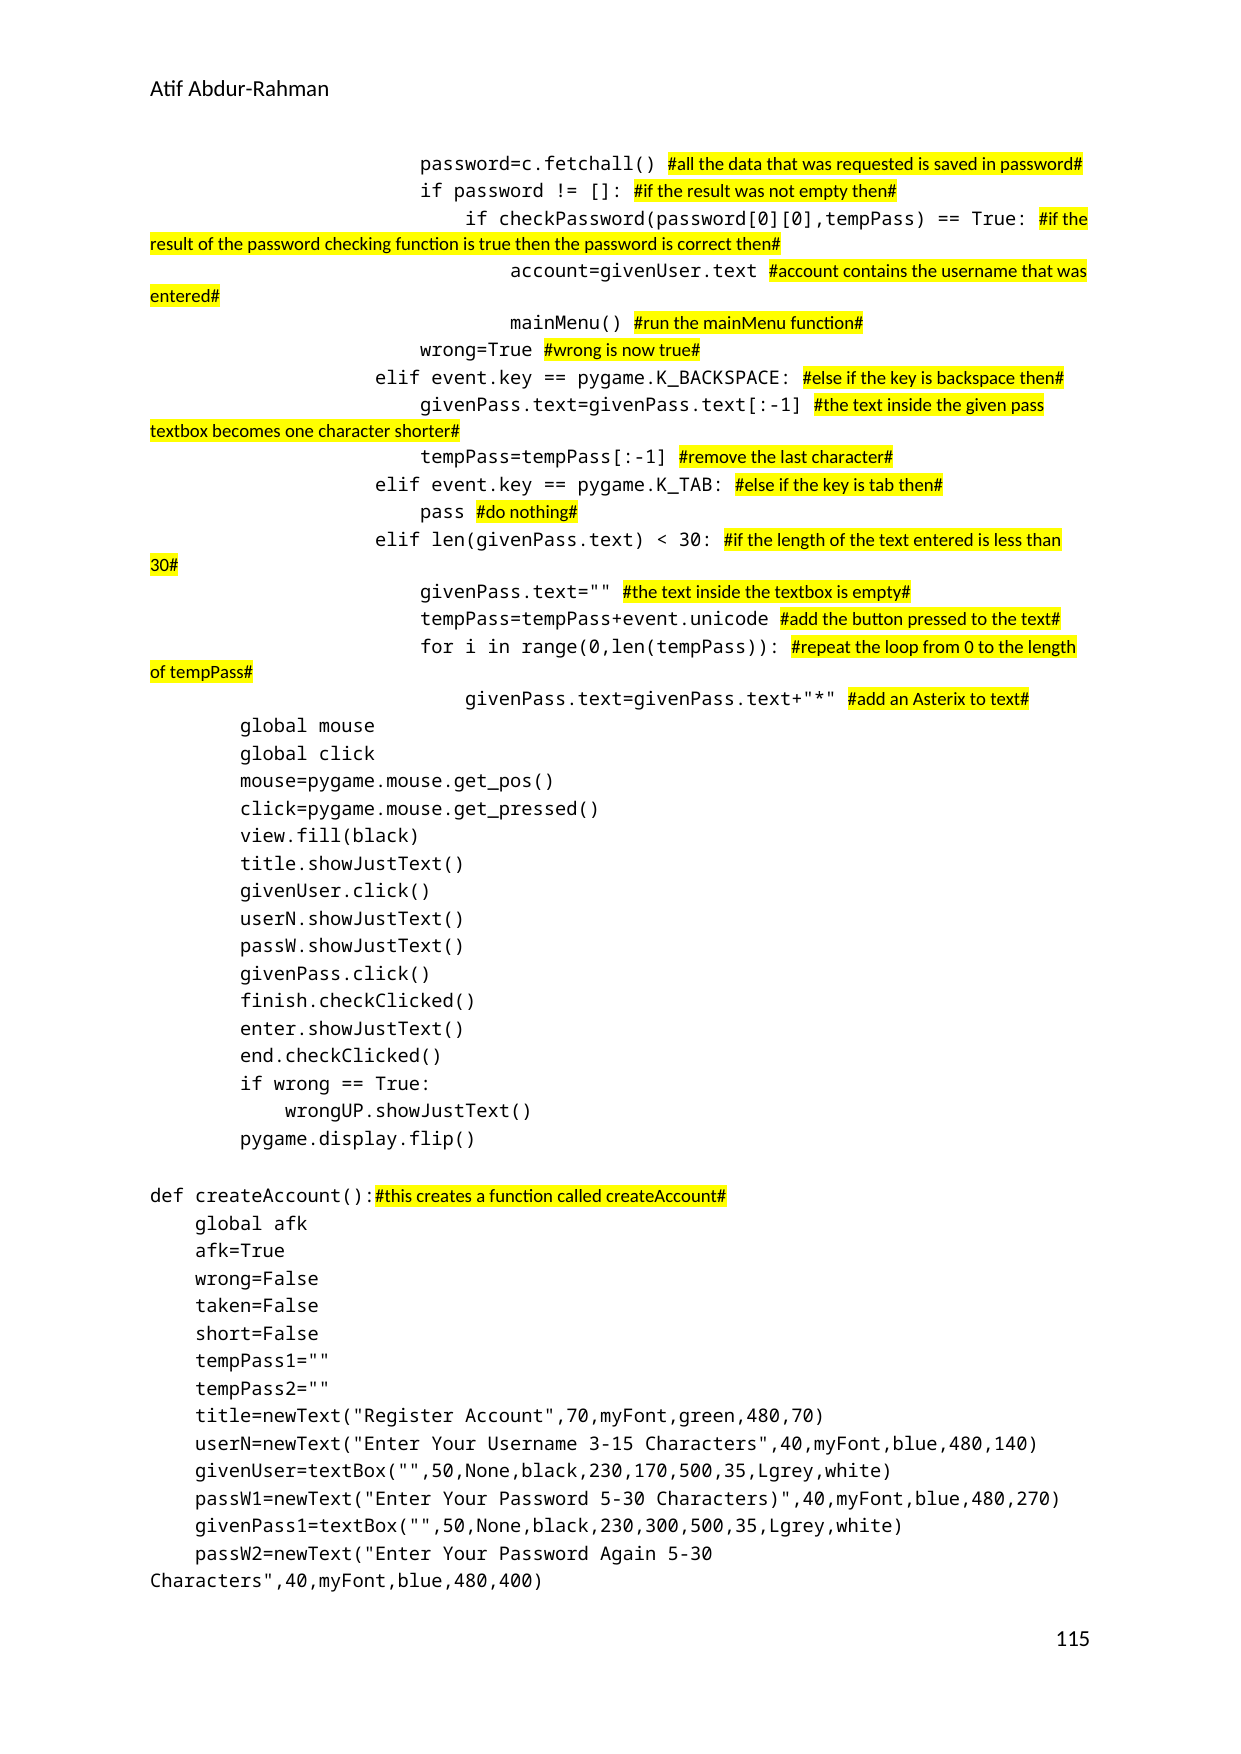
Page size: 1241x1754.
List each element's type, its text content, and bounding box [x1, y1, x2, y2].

text givenPass.text=givenPass.text[:-1] #the text inside the given pass textbox becomes one character shorter# [150, 391, 1090, 442]
text userN.showJustText() [150, 905, 1090, 930]
text title=newText("Register Account",70,myFont,green,480,70) [150, 1403, 1090, 1428]
text wrong=False [150, 1265, 1090, 1291]
text password=c.fetchall() #all the data that was requested is saved in password# [150, 150, 1090, 176]
text def createAccount():#this creates a function called createAccount# [150, 1183, 1090, 1208]
text title.showJustText() [150, 850, 1090, 875]
text global afk [150, 1210, 1090, 1236]
text givenUser.click() [150, 877, 1090, 903]
text account=givenUser.text #account contains the username that was entered# [150, 257, 1090, 307]
text taken=False [150, 1293, 1090, 1318]
text elif event.key == pygame.K_BACKSPACE: #else if the key is backspace then# [150, 364, 1090, 389]
text pygame.display.flip() [150, 1125, 1090, 1150]
text givenPass.text="" #the text inside the textbox is empty# [150, 578, 1090, 603]
text enter.showJustText() [150, 1015, 1090, 1040]
text finish.checkClicked() [150, 987, 1090, 1013]
text pass #do nothing# [150, 498, 1090, 524]
text if wrong == True: [150, 1070, 1090, 1095]
text tempPass=tempPass[:-1] #remove the last character# [150, 443, 1090, 469]
text global mouse [150, 712, 1090, 738]
text mouse=pygame.mouse.get_pos() [150, 767, 1090, 793]
text elif event.key == pygame.K_TAB: #else if the key is tab then# [150, 471, 1090, 496]
text givenUser=textBox("",50,None,black,230,170,500,35,Lgrey,white) [150, 1458, 1090, 1483]
text tempPass=tempPass+event.unicode #add the button pressed to the text# [150, 605, 1090, 631]
text passW1=newText("Enter Your Password 5-30 Characters)",40,myFont,blue,480,270) [150, 1485, 1090, 1511]
text wrongUP.showJustText() [150, 1097, 1090, 1123]
text passW2=newText("Enter Your Password Again 5-30 Characters",40,myFont,blue,480,400) [150, 1540, 1090, 1593]
text if checkPassword(password[0][0],tempPass) == True: #if the result of the password checking function is true then the password is correct then# [150, 205, 1090, 255]
text afk=True [150, 1238, 1090, 1263]
text short=False [150, 1320, 1090, 1346]
text elif len(givenPass.text) < 30: #if the length of the text entered is less than 30# [150, 526, 1090, 576]
text tempPass1="" [150, 1348, 1090, 1373]
text mainMenu() #run the mainMenu function# [150, 309, 1090, 334]
text userN=newText("Enter Your Username 3-15 Characters",40,myFont,blue,480,140) [150, 1430, 1090, 1456]
text passW.showJustText() [150, 932, 1090, 958]
text tempPass2="" [150, 1375, 1090, 1401]
text for i in range(0,len(tempPass)): #repeat the loop from 0 to the length of tempPass# [150, 633, 1090, 683]
text givenPass1=textBox("",50,None,black,230,300,500,35,Lgrey,white) [150, 1513, 1090, 1538]
text view.fill(black) [150, 822, 1090, 848]
text end.checkClicked() [150, 1042, 1090, 1068]
text givenPass.click() [150, 960, 1090, 985]
text givenPass.text=givenPass.text+"*" #add an Asterix to text# [150, 685, 1090, 710]
text if password != []: #if the result was not empty then# [150, 177, 1090, 203]
text global click [150, 740, 1090, 765]
text click=pygame.mouse.get_pressed() [150, 795, 1090, 820]
text wrong=True #wrong is now true# [150, 336, 1090, 362]
